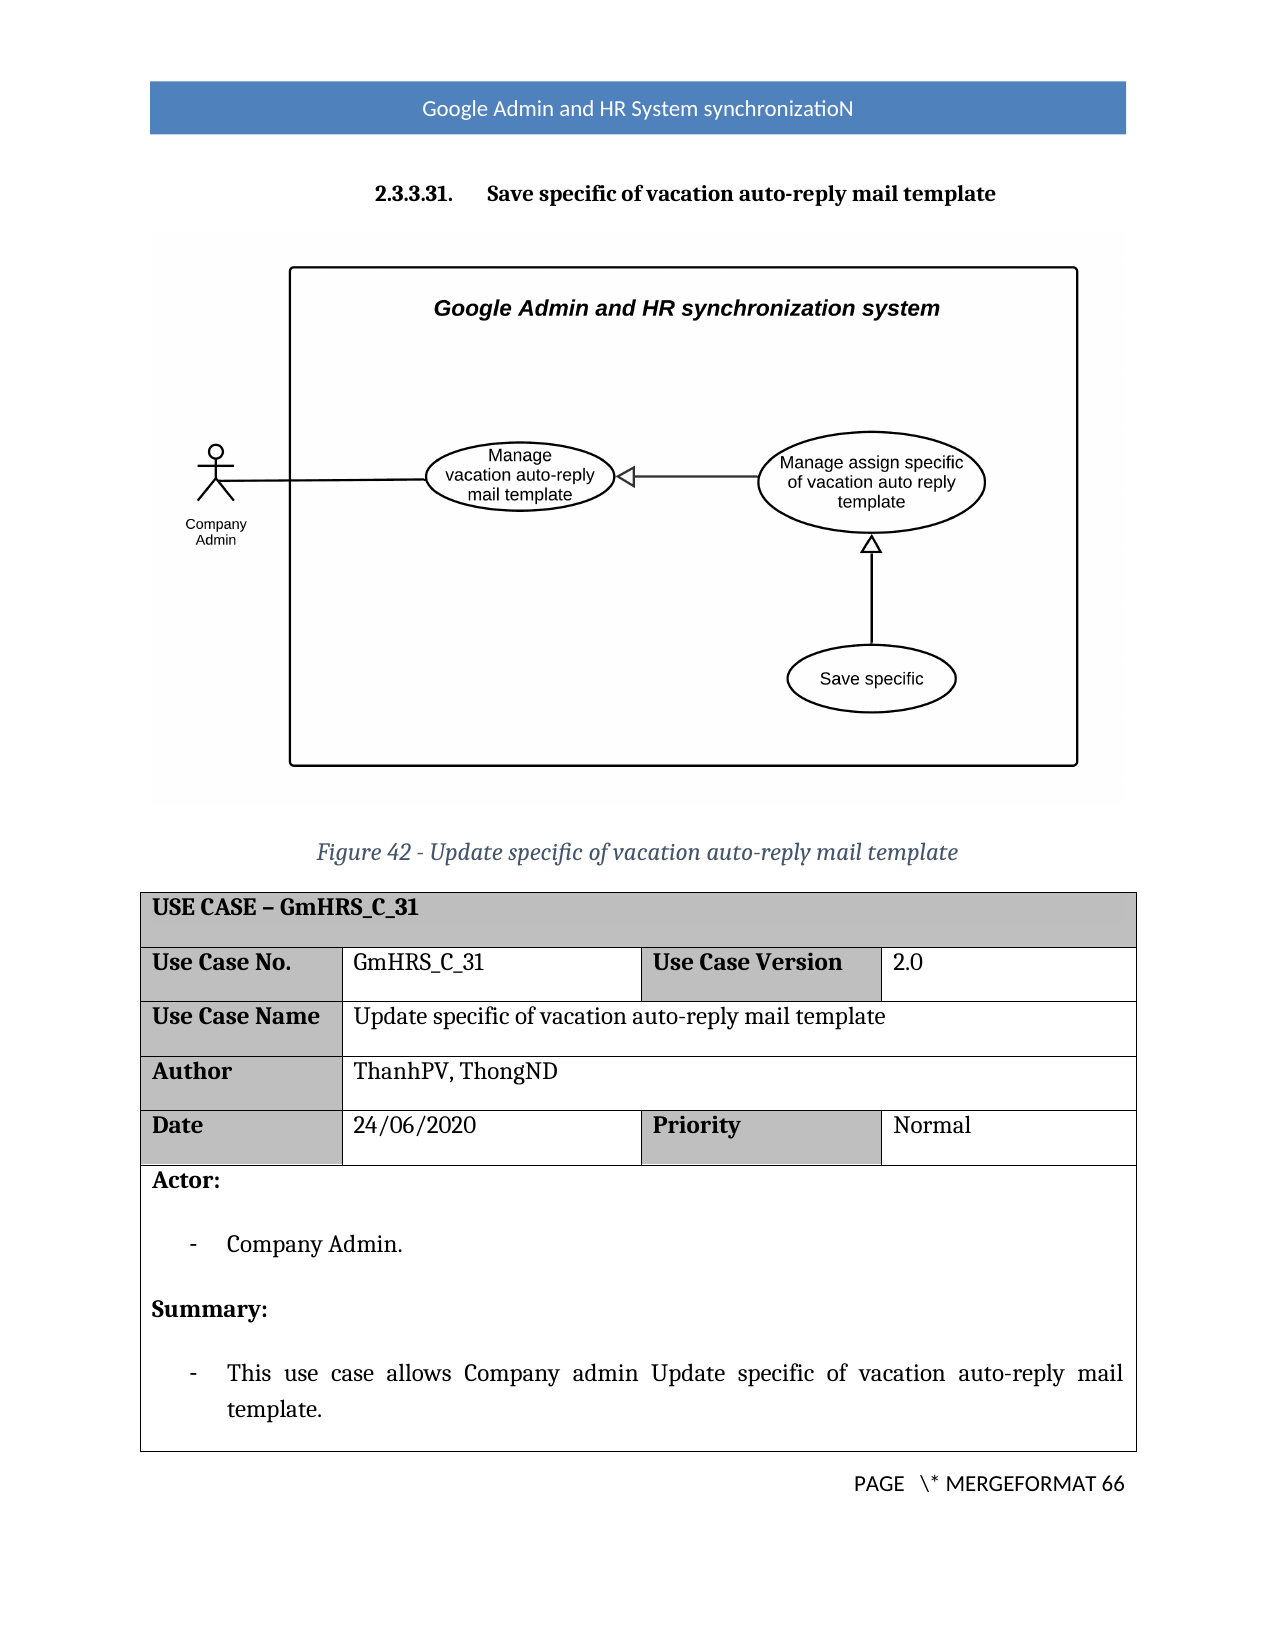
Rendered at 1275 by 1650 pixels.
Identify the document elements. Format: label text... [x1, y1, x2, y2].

table_cell Date [141, 1111, 342, 1164]
table_cell 24/06/2020 [343, 1111, 641, 1164]
table_cell Author [141, 1057, 342, 1110]
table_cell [141, 1166, 1136, 1451]
table_cell Use Case Version [642, 948, 881, 1001]
subtitle Save specific of vacation auto-reply mail template [375, 181, 1125, 207]
picture [150, 231, 1125, 805]
table_header USE CASE – GmHRS_C_31 [141, 893, 1136, 947]
table_cell Use Case No. [141, 948, 342, 1001]
table_cell Priority [642, 1111, 881, 1164]
table_cell Use Case Name [141, 1002, 342, 1056]
text Figure 42 - Update specific of vacation auto-reply mail template [150, 838, 1125, 867]
table_cell Normal [882, 1111, 1136, 1164]
table_cell GmHRS_C_31 [343, 948, 641, 1001]
table_cell Update specific of vacation auto-reply mail template [343, 1002, 1136, 1056]
table_cell ThanhPV, ThongND [343, 1057, 1136, 1110]
table_cell 2.0 [882, 948, 1136, 1001]
